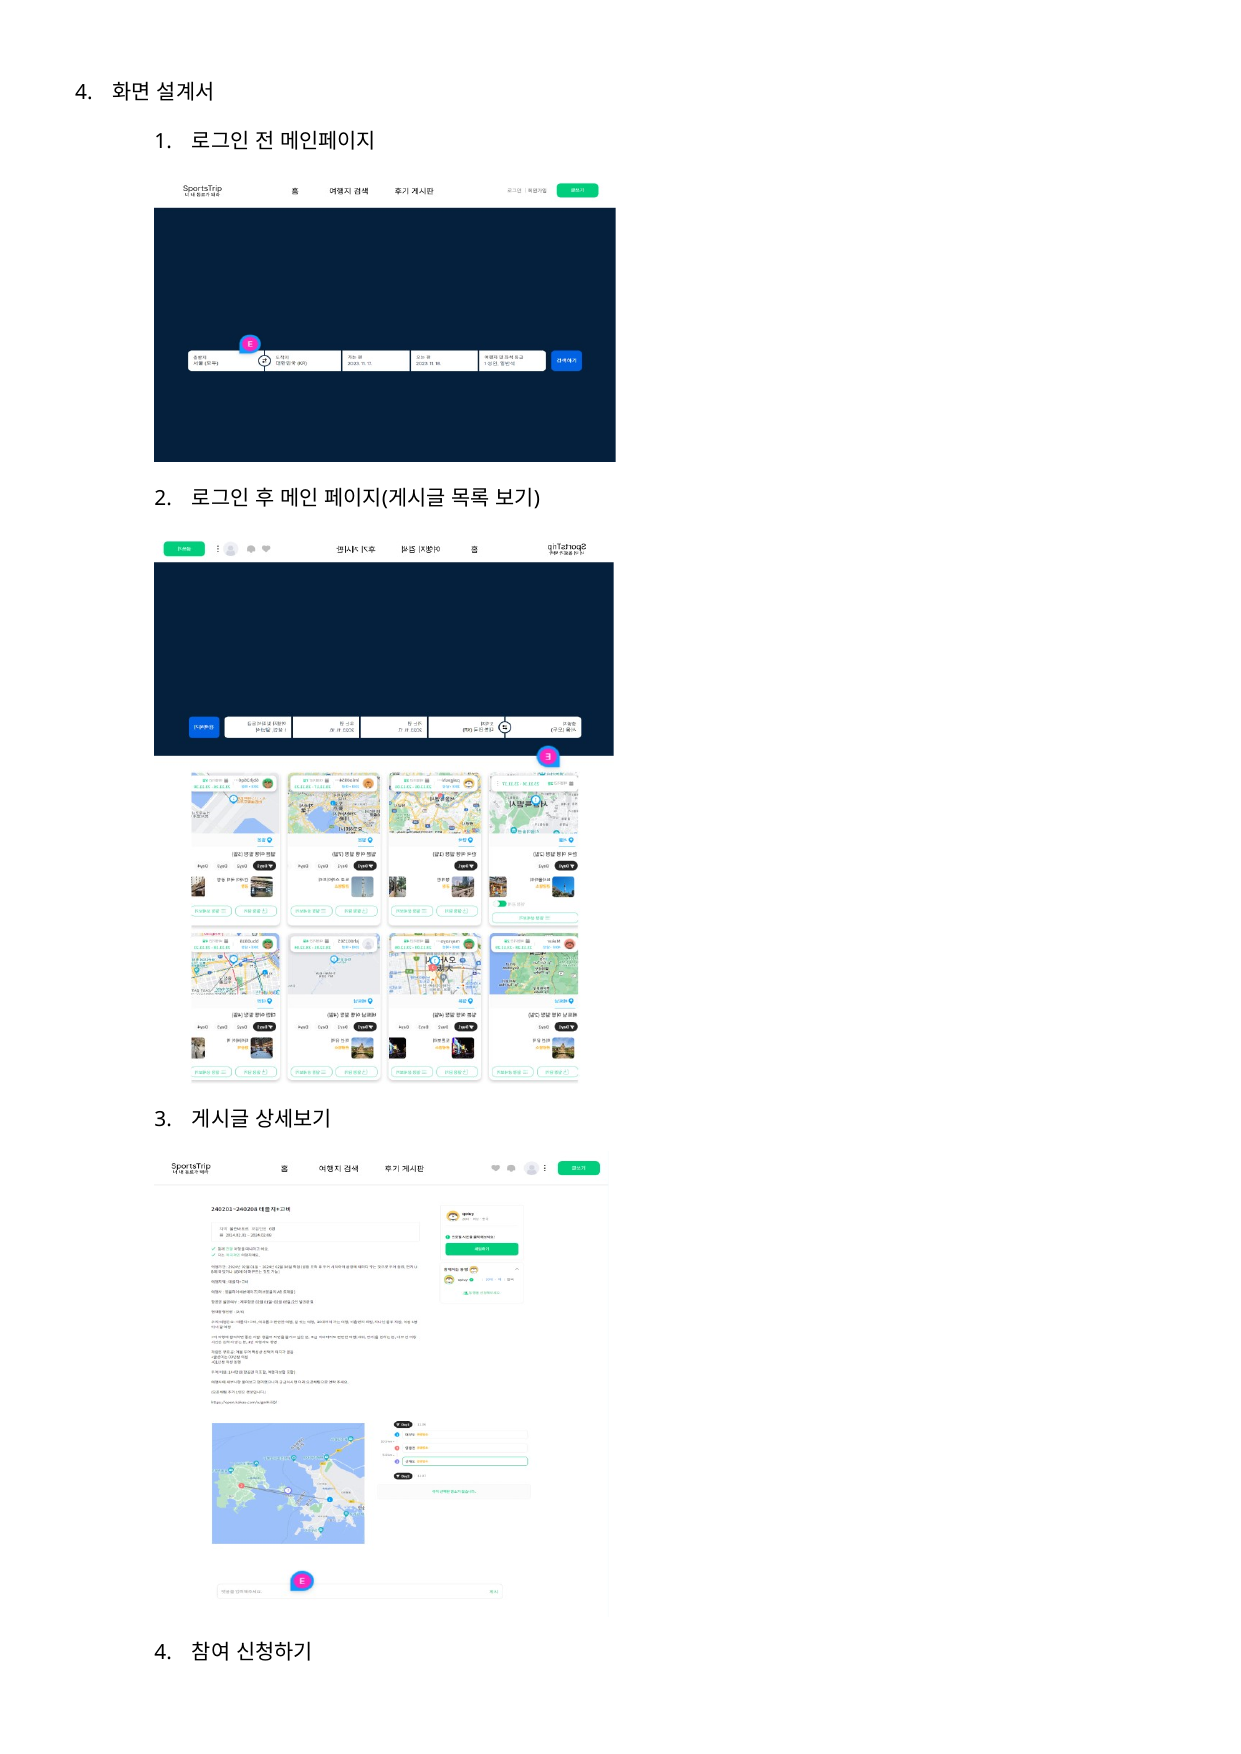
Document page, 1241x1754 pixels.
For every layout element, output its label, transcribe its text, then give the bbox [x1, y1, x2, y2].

picture [154, 530, 614, 1084]
list 로그인 후 메인 페이지(게시글 목록 보기) [154, 481, 1165, 511]
picture [154, 173, 616, 462]
picture [154, 1151, 609, 1617]
list 화면 설계서 [75, 75, 1165, 105]
list 로그인 전 메인페이지 [154, 124, 1165, 155]
list 게시글 상세보기 [154, 1102, 1165, 1132]
list 참여 신청하기 [154, 1635, 1165, 1665]
